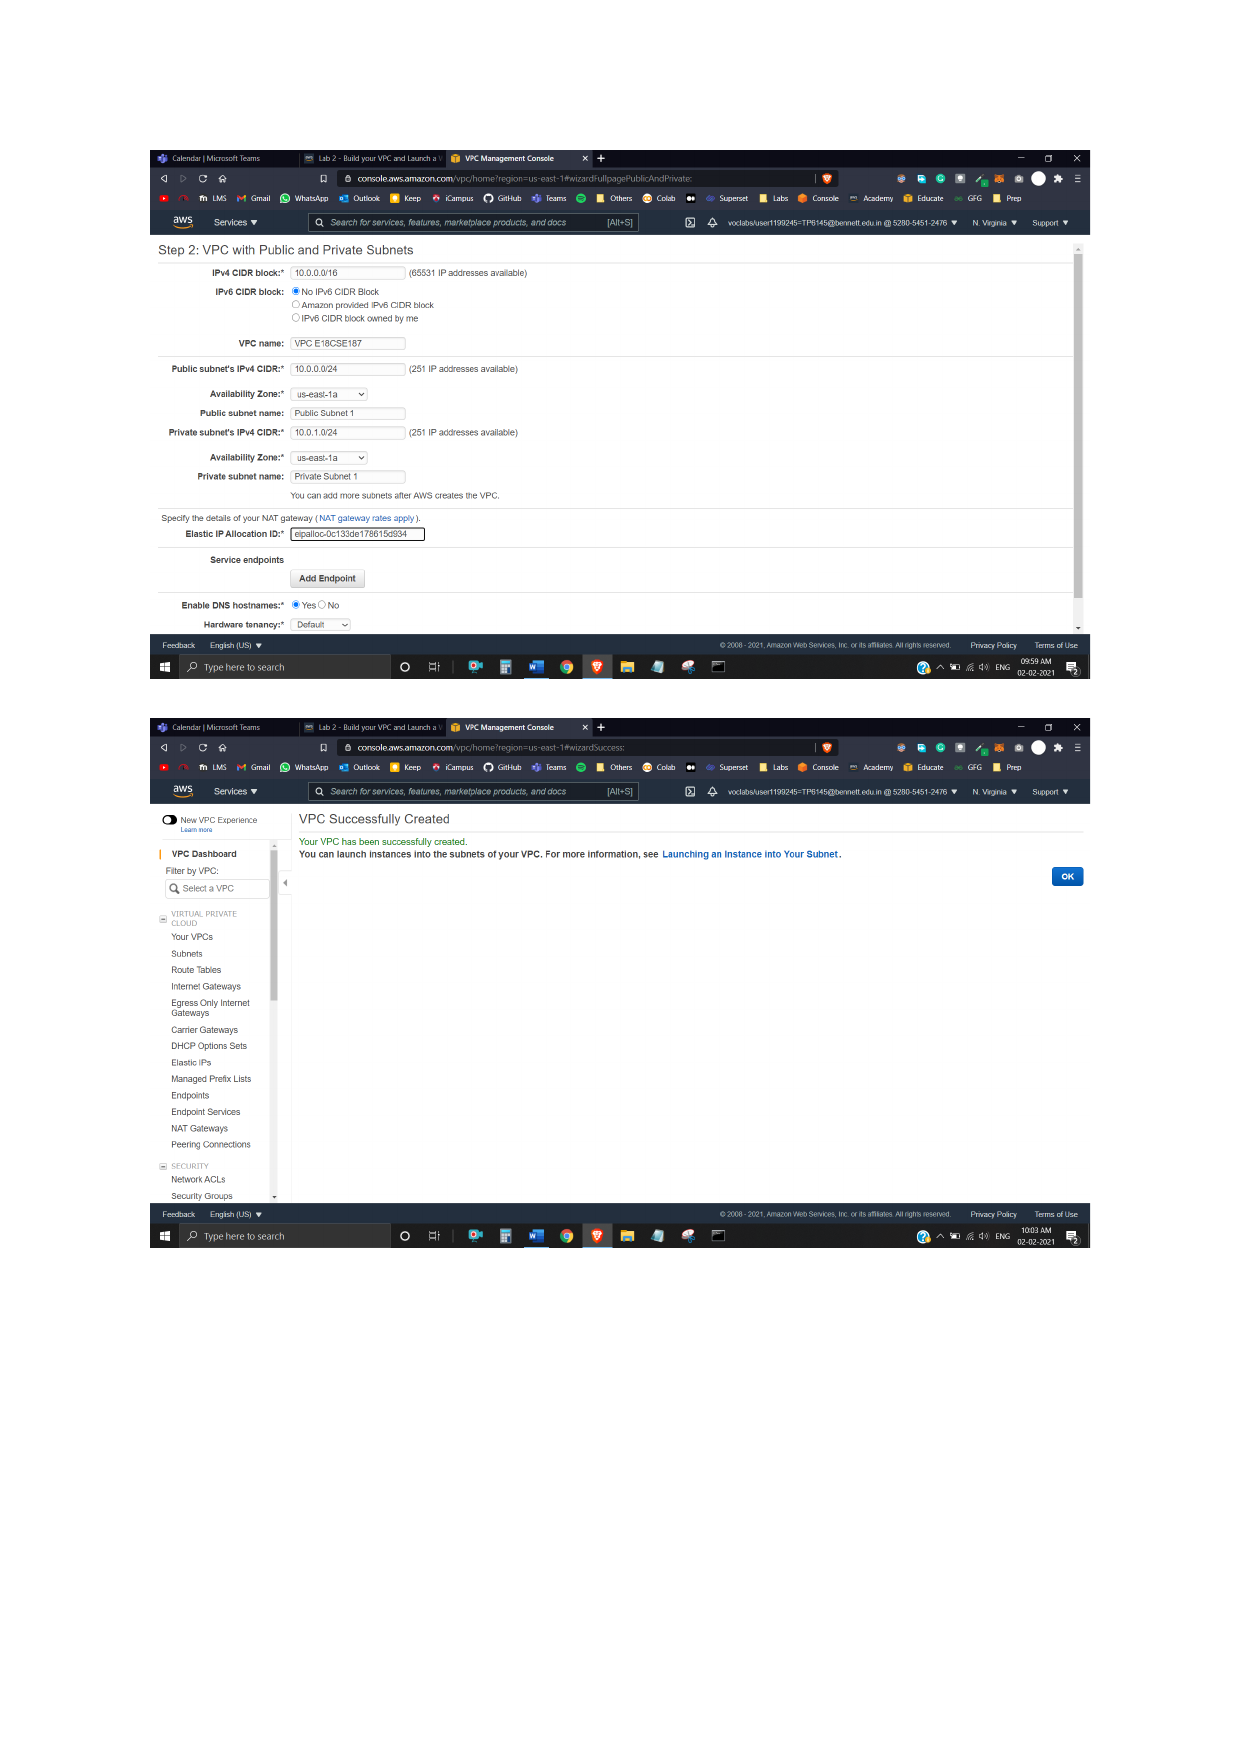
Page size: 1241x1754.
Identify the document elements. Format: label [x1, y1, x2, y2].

picture [150, 150, 1091, 679]
picture [150, 718, 1091, 1248]
